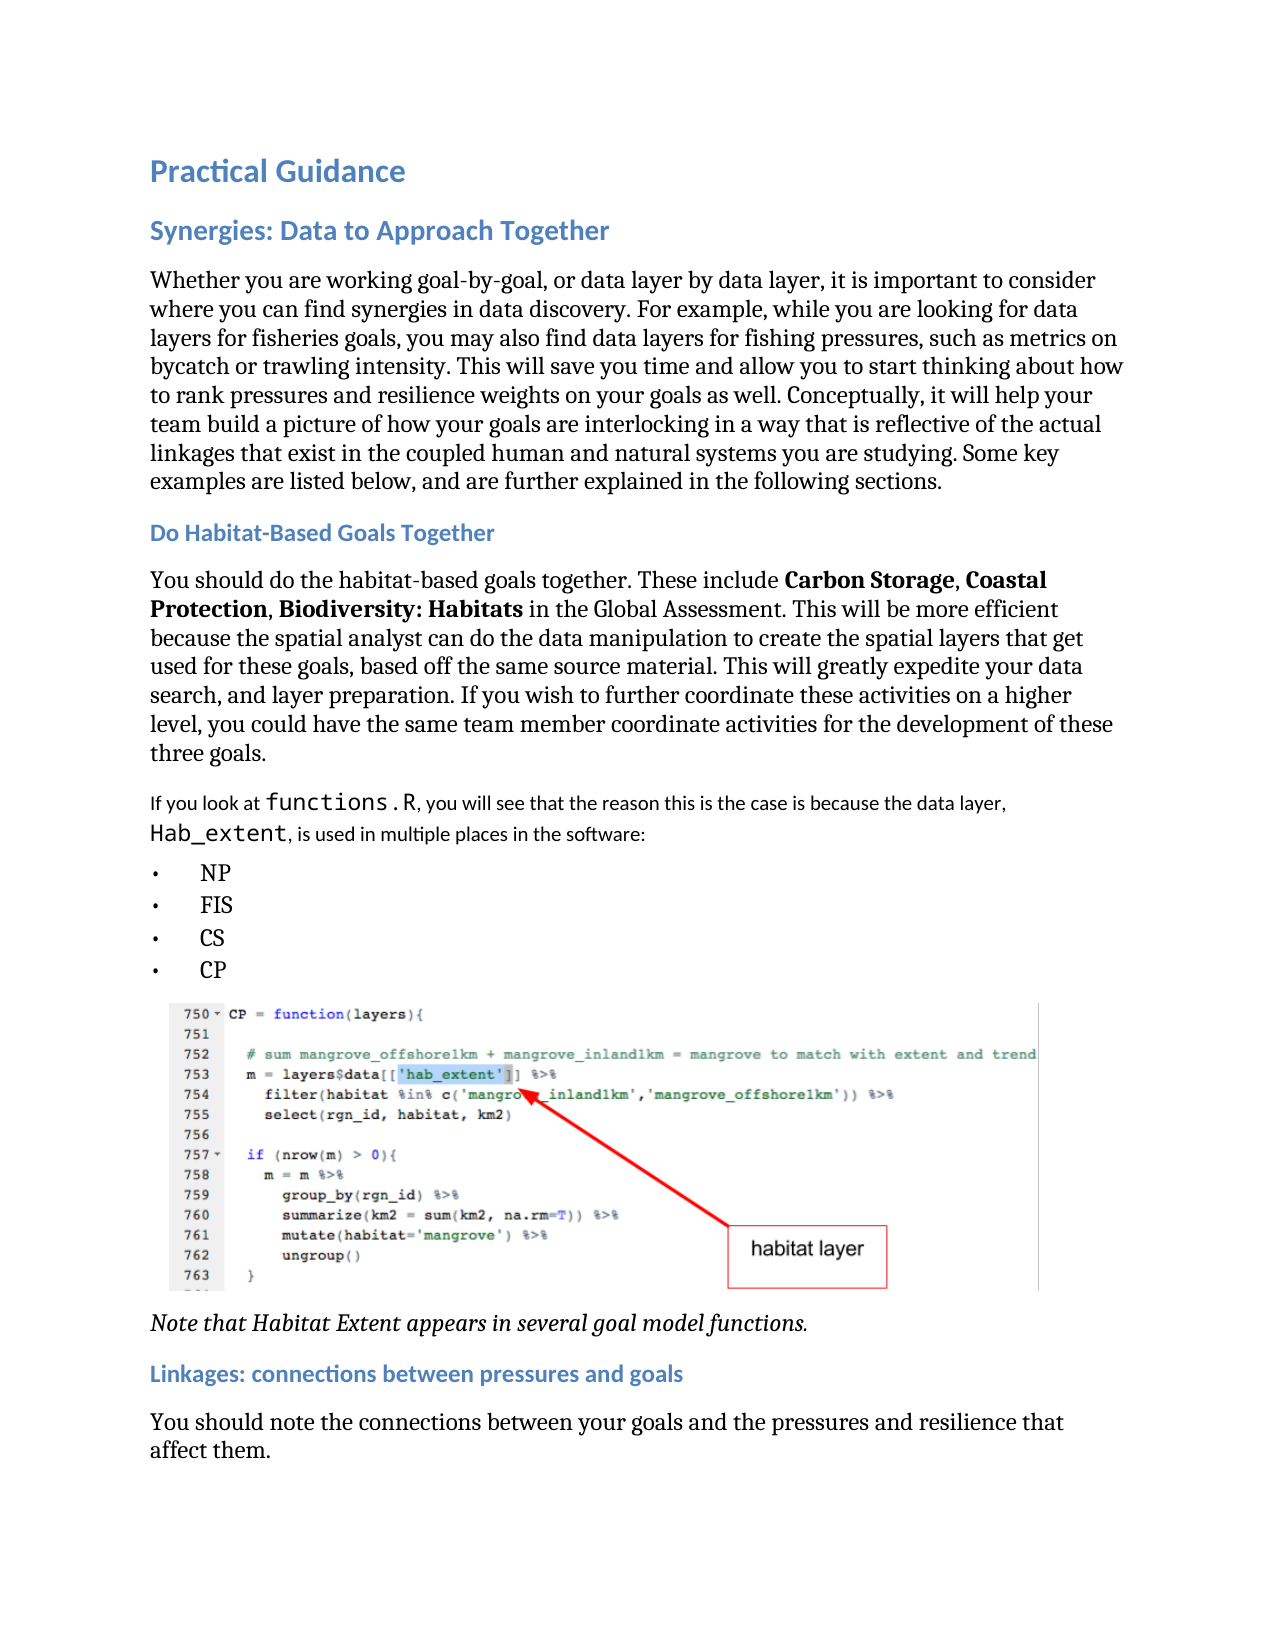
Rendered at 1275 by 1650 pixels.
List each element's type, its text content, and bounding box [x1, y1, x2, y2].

text If you look at functions.R, you will see that the reason this is the case is because the data layer, Hab_extent, is used in multiple places in the software: [150, 786, 1125, 848]
subtitle Do Habitat-Based Goals Together [150, 517, 1125, 547]
list CS [150, 924, 1125, 953]
list CP [150, 956, 1125, 985]
text Whether you are working goal-by-goal, or data layer by data layer, it is important to consider where you can find synergies in data discovery. For example, while you are looking for data layers for fisheries goals, you may also find data layers for fishing pressures, such as metrics on bycatch or trawling intensity. This will save you time and allow you to start thinking about how to rank pressures and resilience weights on your goals as well. Conceptually, it will help your team build a picture of how your goals are interlocking in a way that is reflective of the actual linkages that exist in the coupled human and natural systems you are studying. Some key examples are listed below, and are further explained in the following sections. [150, 266, 1125, 496]
text You should note the connections between your goals and the pressures and resilience that affect them. [150, 1408, 1125, 1465]
text Note that Habitat Extent appears in several goal model functions. [150, 1309, 1125, 1338]
picture [168, 1003, 1044, 1291]
text You should do the habitat-based goals together. These include Carbon Storage, Coastal Protection, Biodiversity: Habitats in the Global Assessment. This will be more efficient because the spatial analyst can do the data manipulation to create the spatial layers that get used for these goals, based off the same source material. This will greatly expedite your data search, and layer preparation. If you wish to further coordinate these activities on a higher level, you could have the same team member coordinate activities for the development of these three goals. [150, 566, 1125, 767]
subtitle Practical Guidance [150, 150, 1125, 191]
subtitle Linkages: connections between pressures and goals [150, 1358, 1125, 1389]
subtitle Synergies: Data to Approach Together [150, 212, 1125, 247]
list FIS [150, 891, 1125, 920]
list NP [150, 859, 1125, 888]
